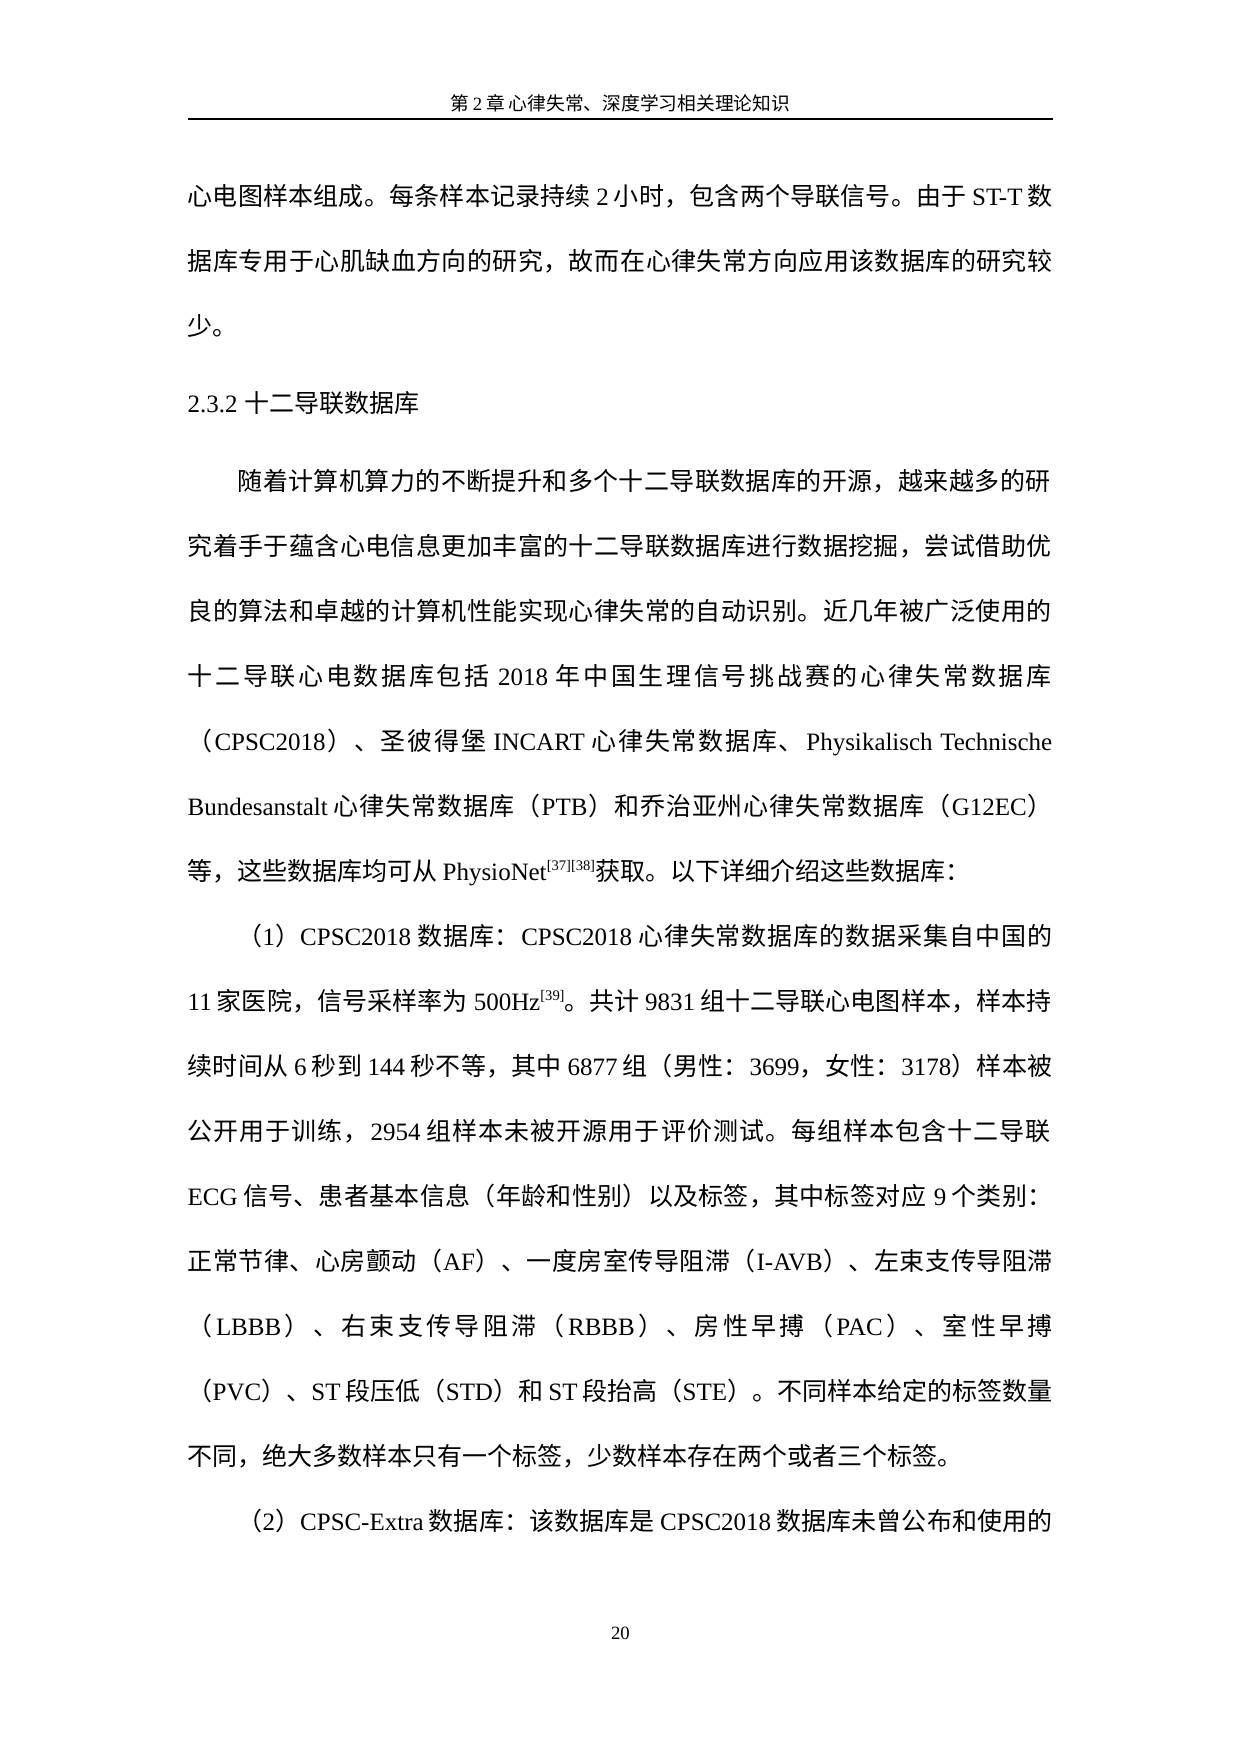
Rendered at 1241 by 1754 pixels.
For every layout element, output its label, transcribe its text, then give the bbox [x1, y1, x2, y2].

text 随着计算机算力的不断提升和多个十二导联数据库的开源，越来越多的研究着手于蕴含心电信息更加丰富的十二导联数据库进行数据挖掘，尝试借助优良的算法和卓越的计算机性能实现心律失常的自动识别。近几年被广泛使用的十二导联心电数据库包括2018年中国生理信号挑战赛的心律失常数据库（CPSC2018）、圣彼得堡INCART心律失常数据库、Physikalisch Technische Bundesanstalt心律失常数据库（PTB）和乔治亚州心律失常数据库（G12EC）等，这些数据库均可从PhysioNet[37,38]获取。以下详细介绍这些数据库： [187, 447, 1053, 902]
text 2.3.2 十二导联数据库 [187, 369, 1053, 434]
list CPSC2018数据库：CPSC2018心律失常数据库的数据采集自中国的11家医院，信号采样率为500Hz[39]。共计9831组十二导联心电图样本，样本持续时间从6秒到144秒不等，其中6877组（男性：3699，女性：3178）样本被公开用于训练，2954组样本未被开源用于评价测试。每组样本包含十二导联ECG信号、患者基本信息（年龄和性别）以及标签，其中标签对应9个类别：正常节律、心房颤动（AF）、一度房室传导阻滞（I-AVB）、左束支传导阻滞（LBBB）、右束支传导阻滞（RBBB）、房性早搏（PAC）、室性早搏（PVC）、ST段压低（STD）和ST段抬高（STE）。不同样本给定的标签数量不同，绝大多数样本只有一个标签，少数样本存在两个或者三个标签。 [187, 902, 1053, 1487]
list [187, 162, 1053, 357]
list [187, 1487, 1053, 1552]
